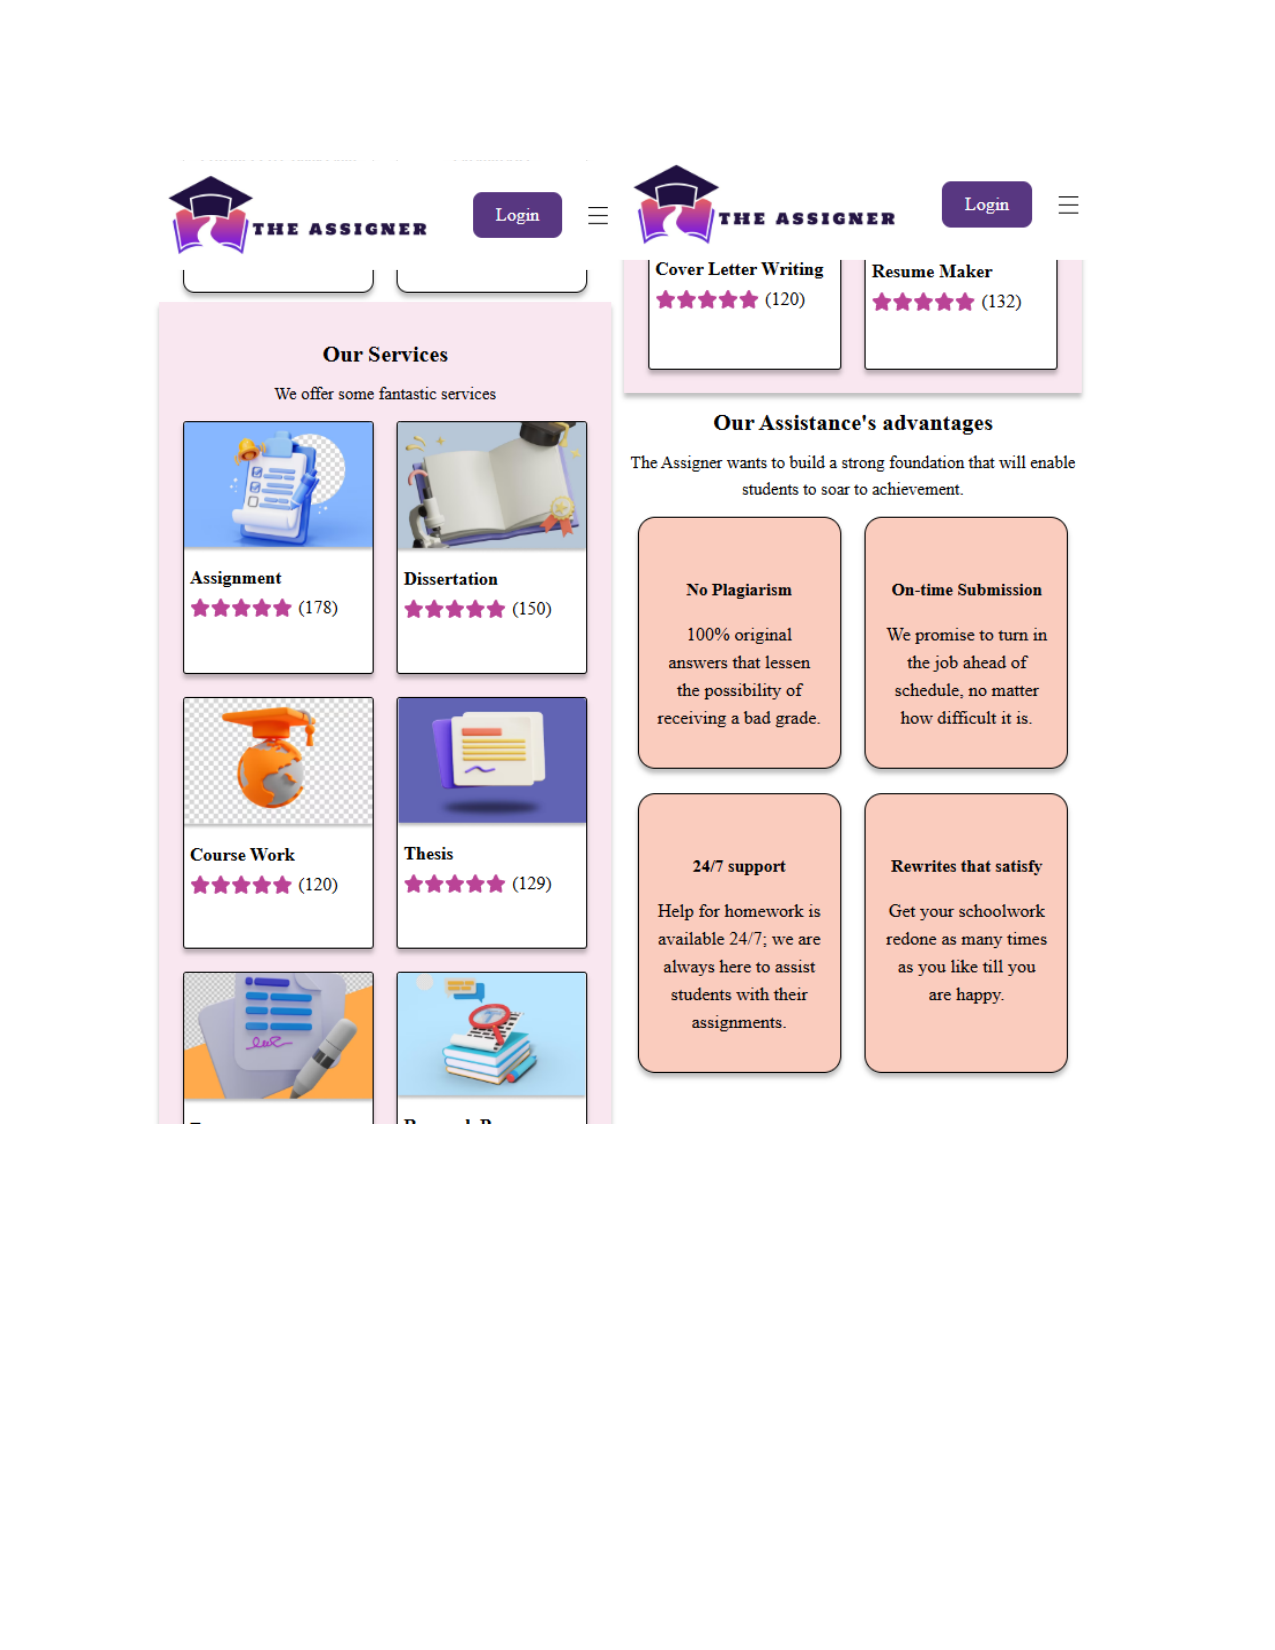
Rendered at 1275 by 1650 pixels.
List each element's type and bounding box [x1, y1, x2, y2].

picture [150, 150, 1090, 1124]
